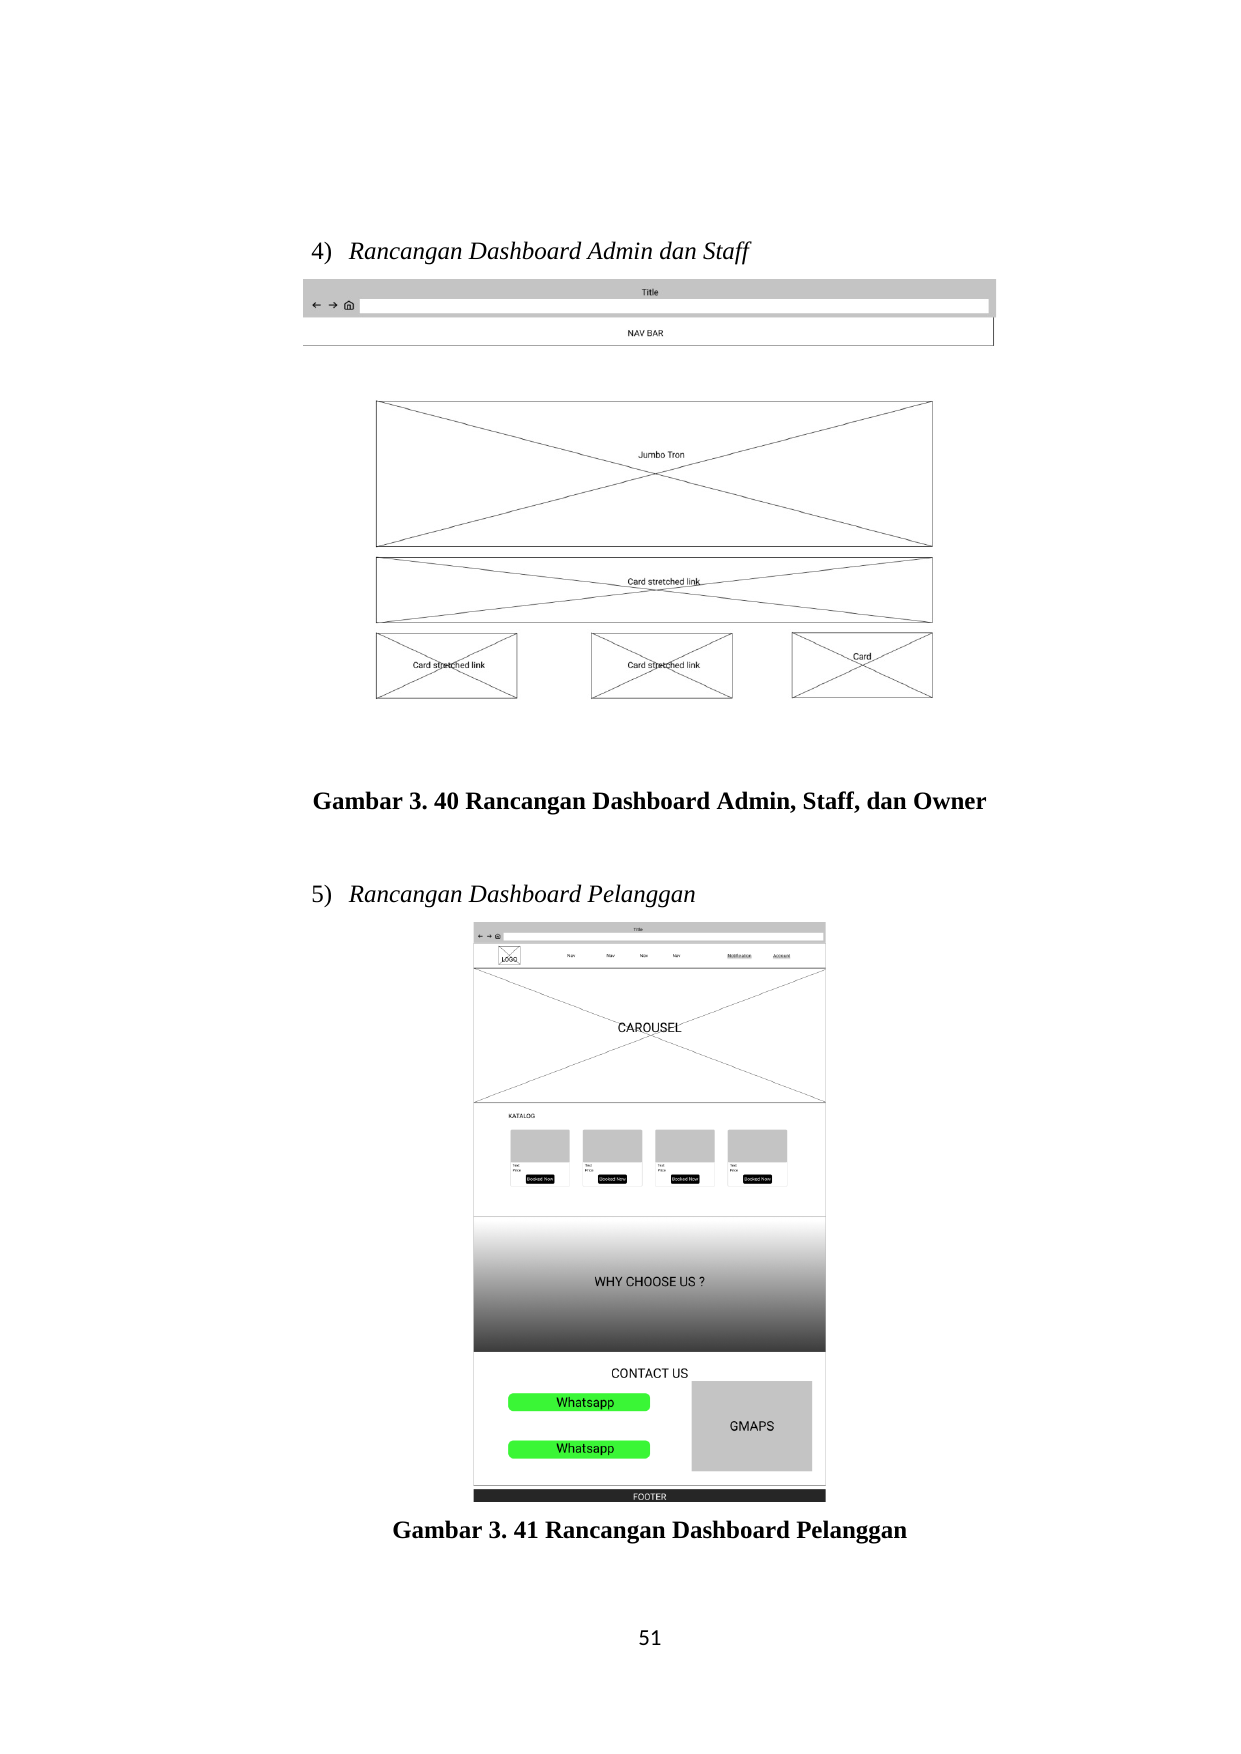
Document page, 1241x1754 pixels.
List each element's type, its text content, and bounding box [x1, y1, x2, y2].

text Gambar 3. 41 Rancangan Dashboard Pelanggan [236, 1515, 1063, 1544]
picture [473, 922, 826, 1502]
picture [303, 279, 997, 773]
list Rancangan Dashboard Admin dan Staff [311, 236, 1063, 265]
list Rancangan Dashboard Pelanggan [311, 879, 1063, 908]
text Gambar 3. 40 Rancangan Dashboard Admin, Staff, dan Owner [236, 786, 1063, 815]
